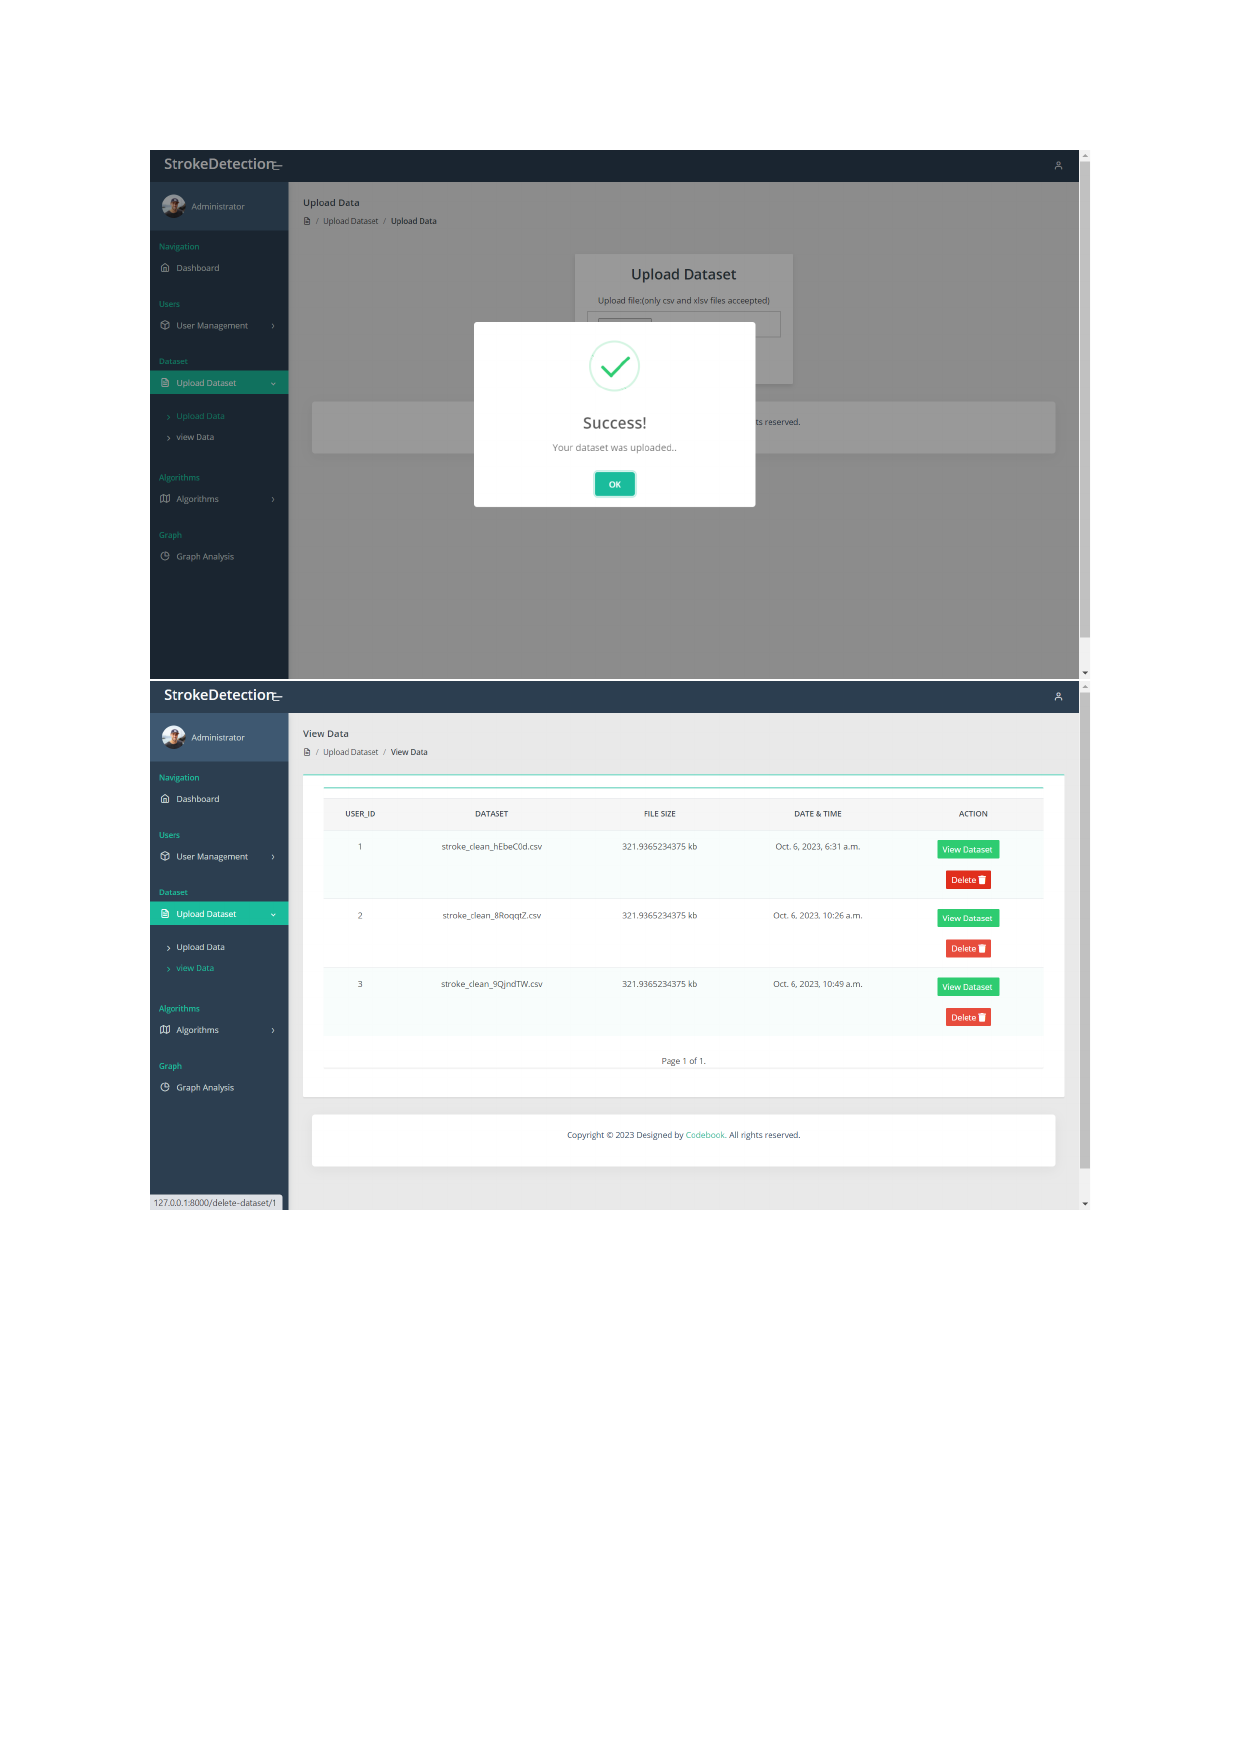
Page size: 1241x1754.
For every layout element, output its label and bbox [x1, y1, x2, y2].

picture [150, 681, 1091, 1210]
picture [150, 150, 1091, 679]
